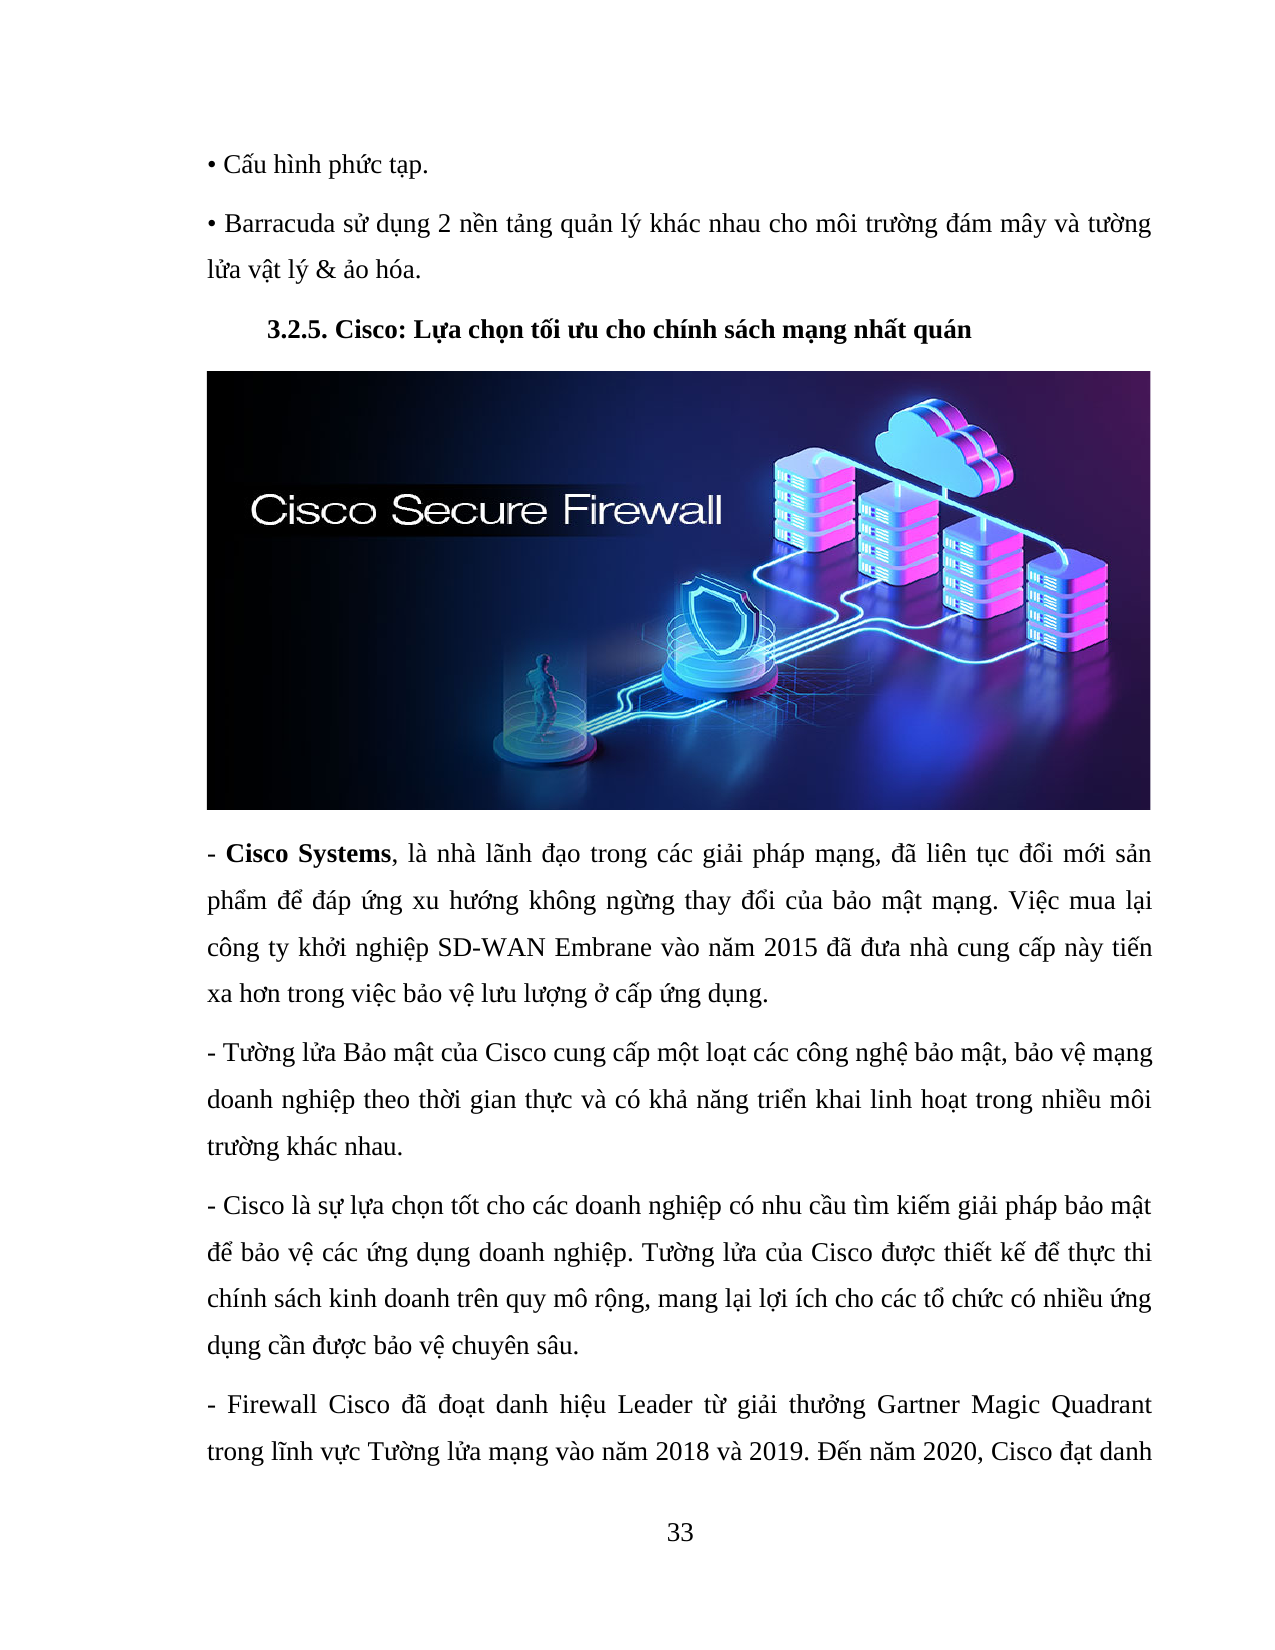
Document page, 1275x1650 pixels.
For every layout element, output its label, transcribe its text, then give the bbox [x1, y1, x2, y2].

text Cisco: Lựa chọn tối ưu cho chính sách mạng nhất quán [267, 313, 1154, 344]
text • Cấu hình phức tạp. [207, 148, 1154, 179]
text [207, 1388, 1154, 1466]
text - Tường lửa Bảo mật của Cisco cung cấp một loạt các công nghệ bảo mật, bảo vệ mạng doanh nghiệp theo thời gian thực và có khả năng triển khai linh hoạt trong nhiều môi trường khác nhau. [207, 1037, 1154, 1161]
text - Cisco Systems, là nhà lãnh đạo trong các giải pháp mạng, đã liên tục đổi mới sản phẩm để đáp ứng xu hướng không ngừng thay đổi của bảo mật mạng. Việc mua lại công ty khởi nghiệp SD-WAN Embrane vào năm 2015 đã đưa nhà cung cấp này tiến xa hơn trong việc bảo vệ lưu lượng ở cấp ứng dụng. [207, 837, 1154, 1008]
text - Cisco là sự lựa chọn tốt cho các doanh nghiệp có nhu cầu tìm kiếm giải pháp bảo mật để bảo vệ các ứng dụng doanh nghiệp. Tường lửa của Cisco được thiết kế để thực thi chính sách kinh doanh trên quy mô rộng, mang lại lợi ích cho các tổ chức có nhiều ứng dụng cần được bảo vệ chuyên sâu. [207, 1189, 1154, 1360]
picture [206, 371, 1151, 810]
text • Barracuda sử dụng 2 nền tảng quản lý khác nhau cho môi trường đám mây và tường lửa vật lý & ảo hóa. [207, 207, 1154, 285]
